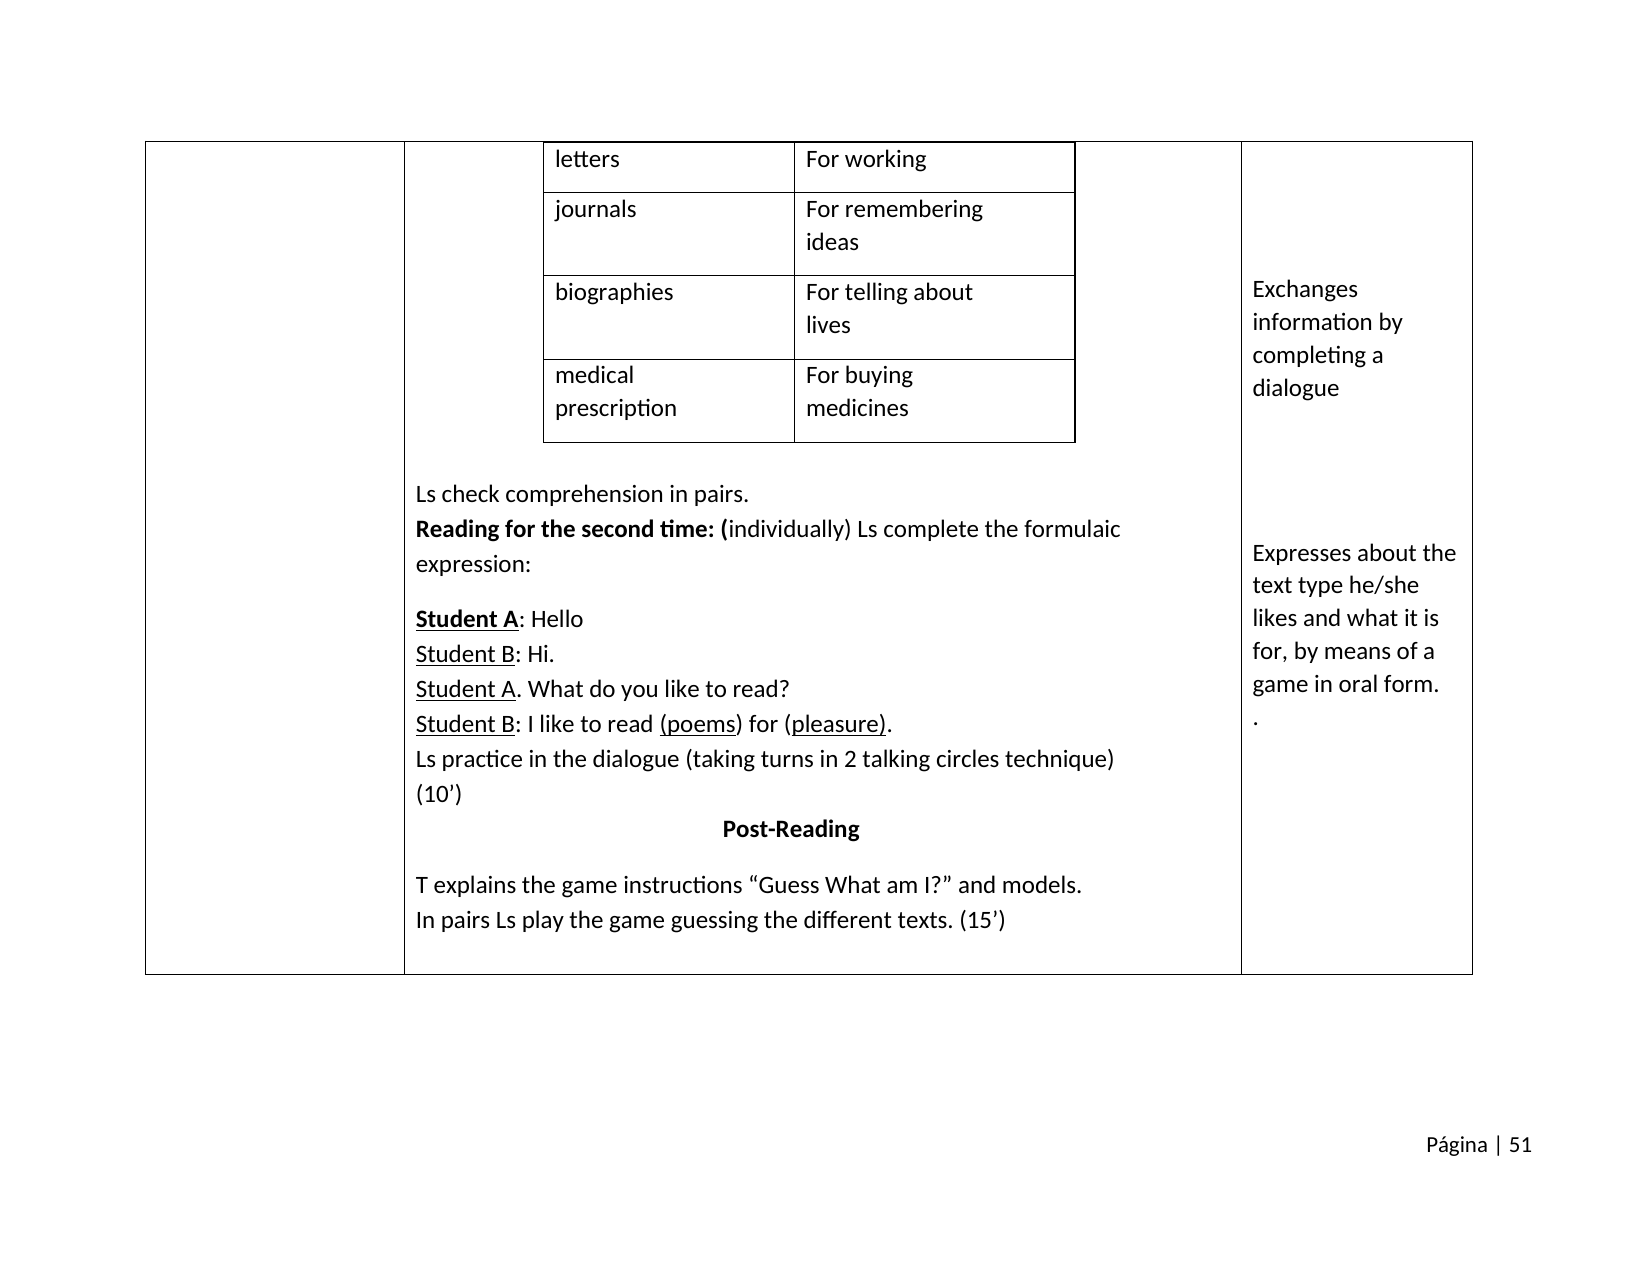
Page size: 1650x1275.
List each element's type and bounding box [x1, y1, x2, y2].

table_cell [405, 142, 1241, 974]
table_cell [146, 142, 404, 974]
table_cell [1242, 142, 1472, 974]
